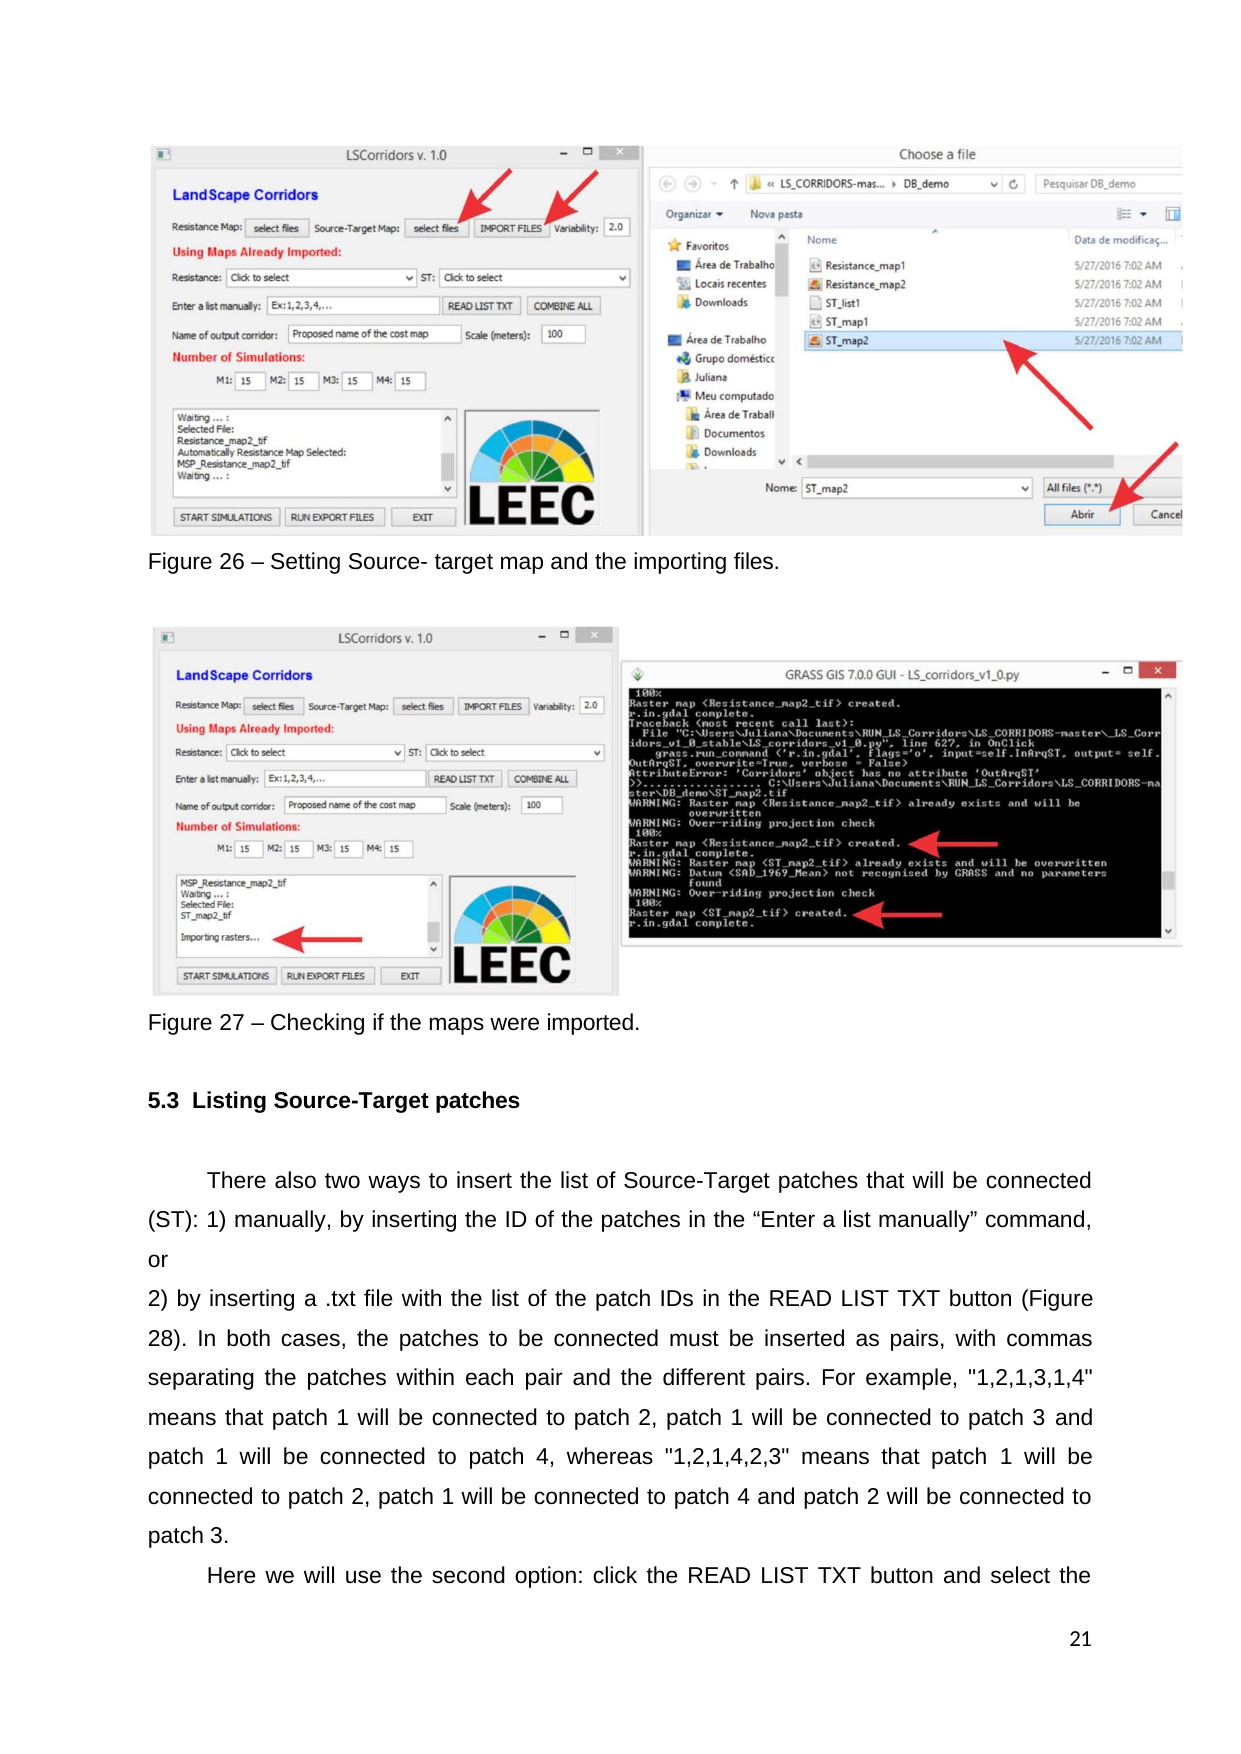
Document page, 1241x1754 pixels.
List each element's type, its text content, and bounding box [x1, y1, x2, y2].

picture [150, 626, 1183, 637]
text 2) by inserting a .txt file with the list of the patch IDs in the READ LIST TXT button (Figure 28). In both cases, the patches to be connected must be inserted as pairs, with commas separating the patches within each pair and the different pairs. For example, "1,2,1,3,1,4" means that patch 1 will be connected to patch 2, patch 1 will be connected to patch 3 and patch 1 will be connected to patch 4, whereas "1,2,1,4,2,3" means that patch 1 will be connected to patch 2, patch 1 will be connected to patch 4 and patch 2 will be connected to patch 3. [148, 1285, 1093, 1548]
picture [150, 145, 1183, 536]
text There also two ways to insert the list of Source-Target patches that will be connected (ST): 1) manually, by inserting the ID of the patches in the “Enter a list manually” command, or [148, 1167, 1093, 1272]
subtitle Listing Source-Target patches [148, 1087, 1194, 1114]
text Figure 26 – Setting Source- target map and the importing files. [148, 548, 1194, 574]
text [148, 1562, 1093, 1588]
text Figure 27 – Checking if the maps were imported. [148, 637, 1194, 1035]
